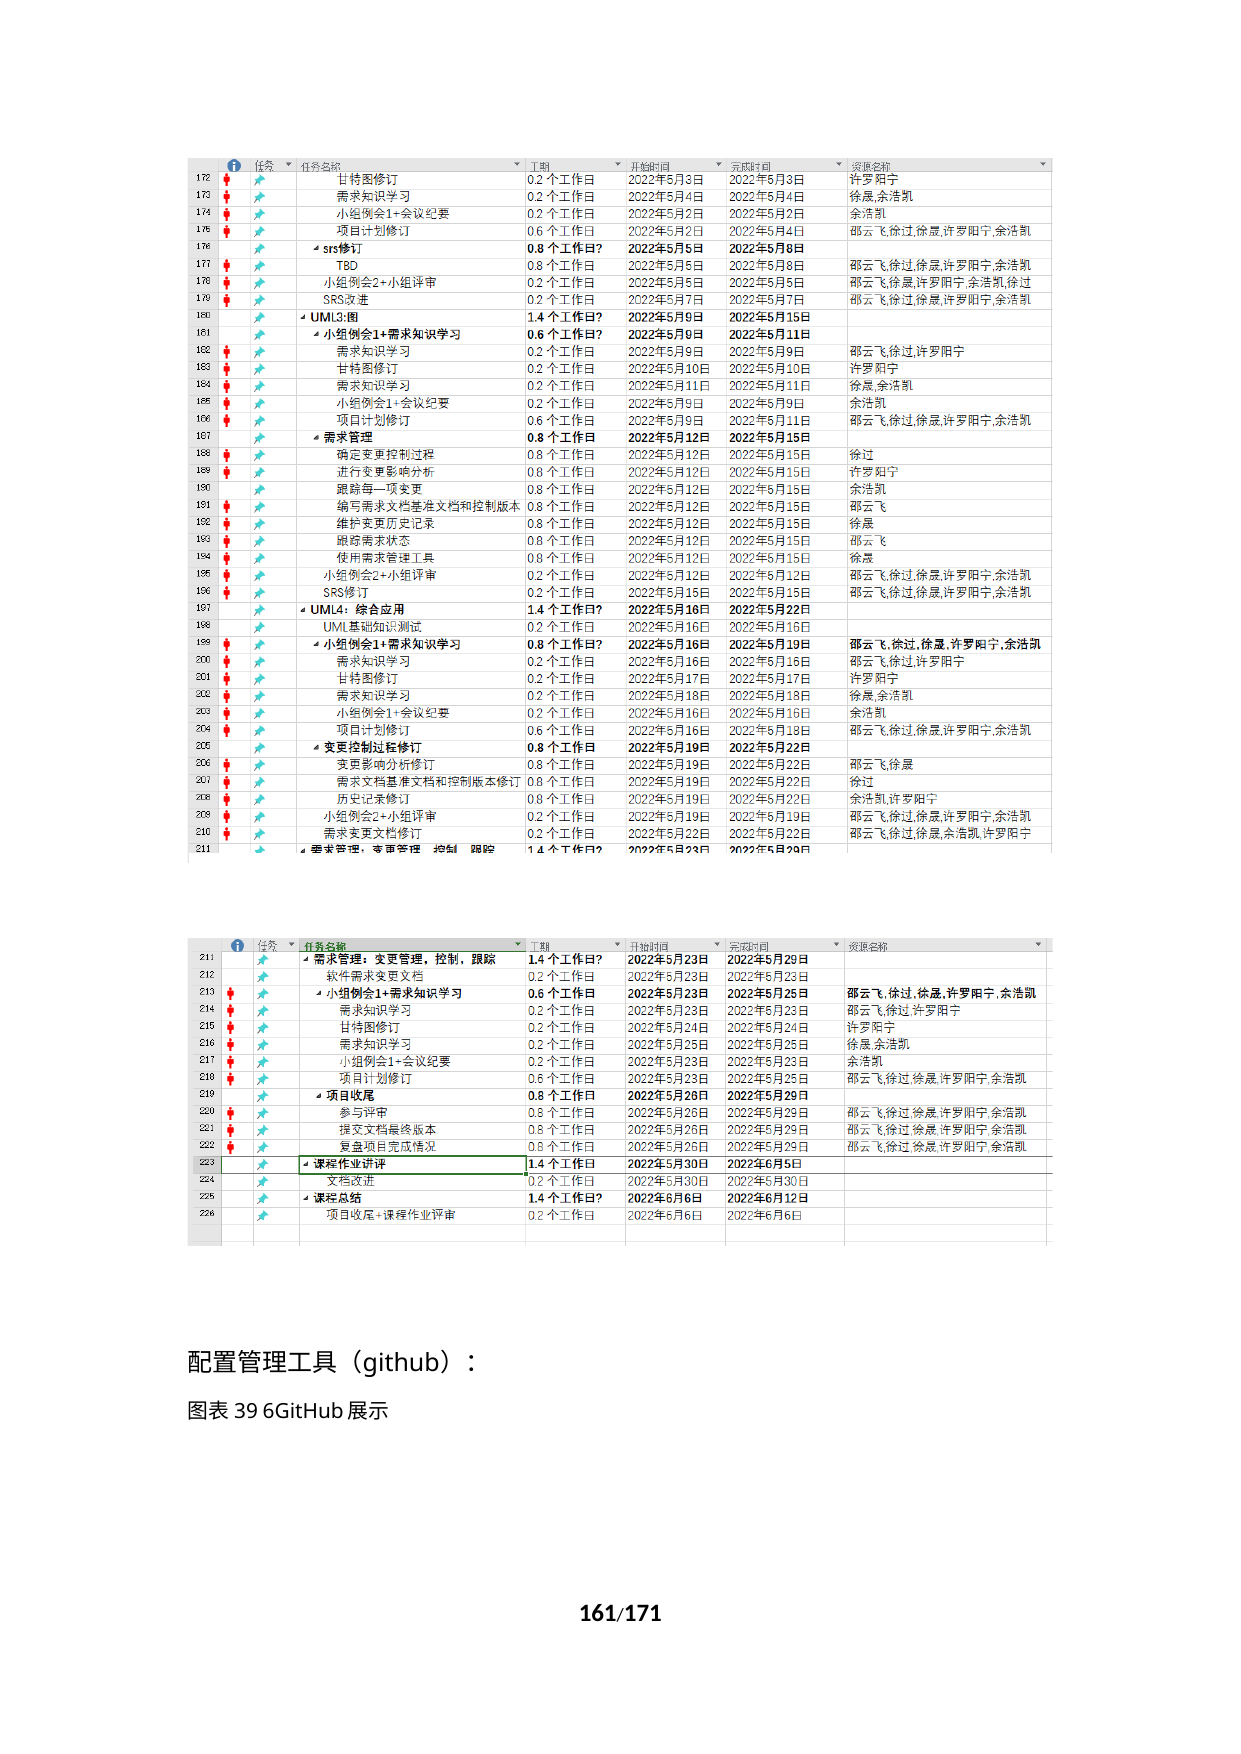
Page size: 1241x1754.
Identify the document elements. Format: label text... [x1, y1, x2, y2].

text 配置管理工具（github）： [187, 1328, 1053, 1393]
